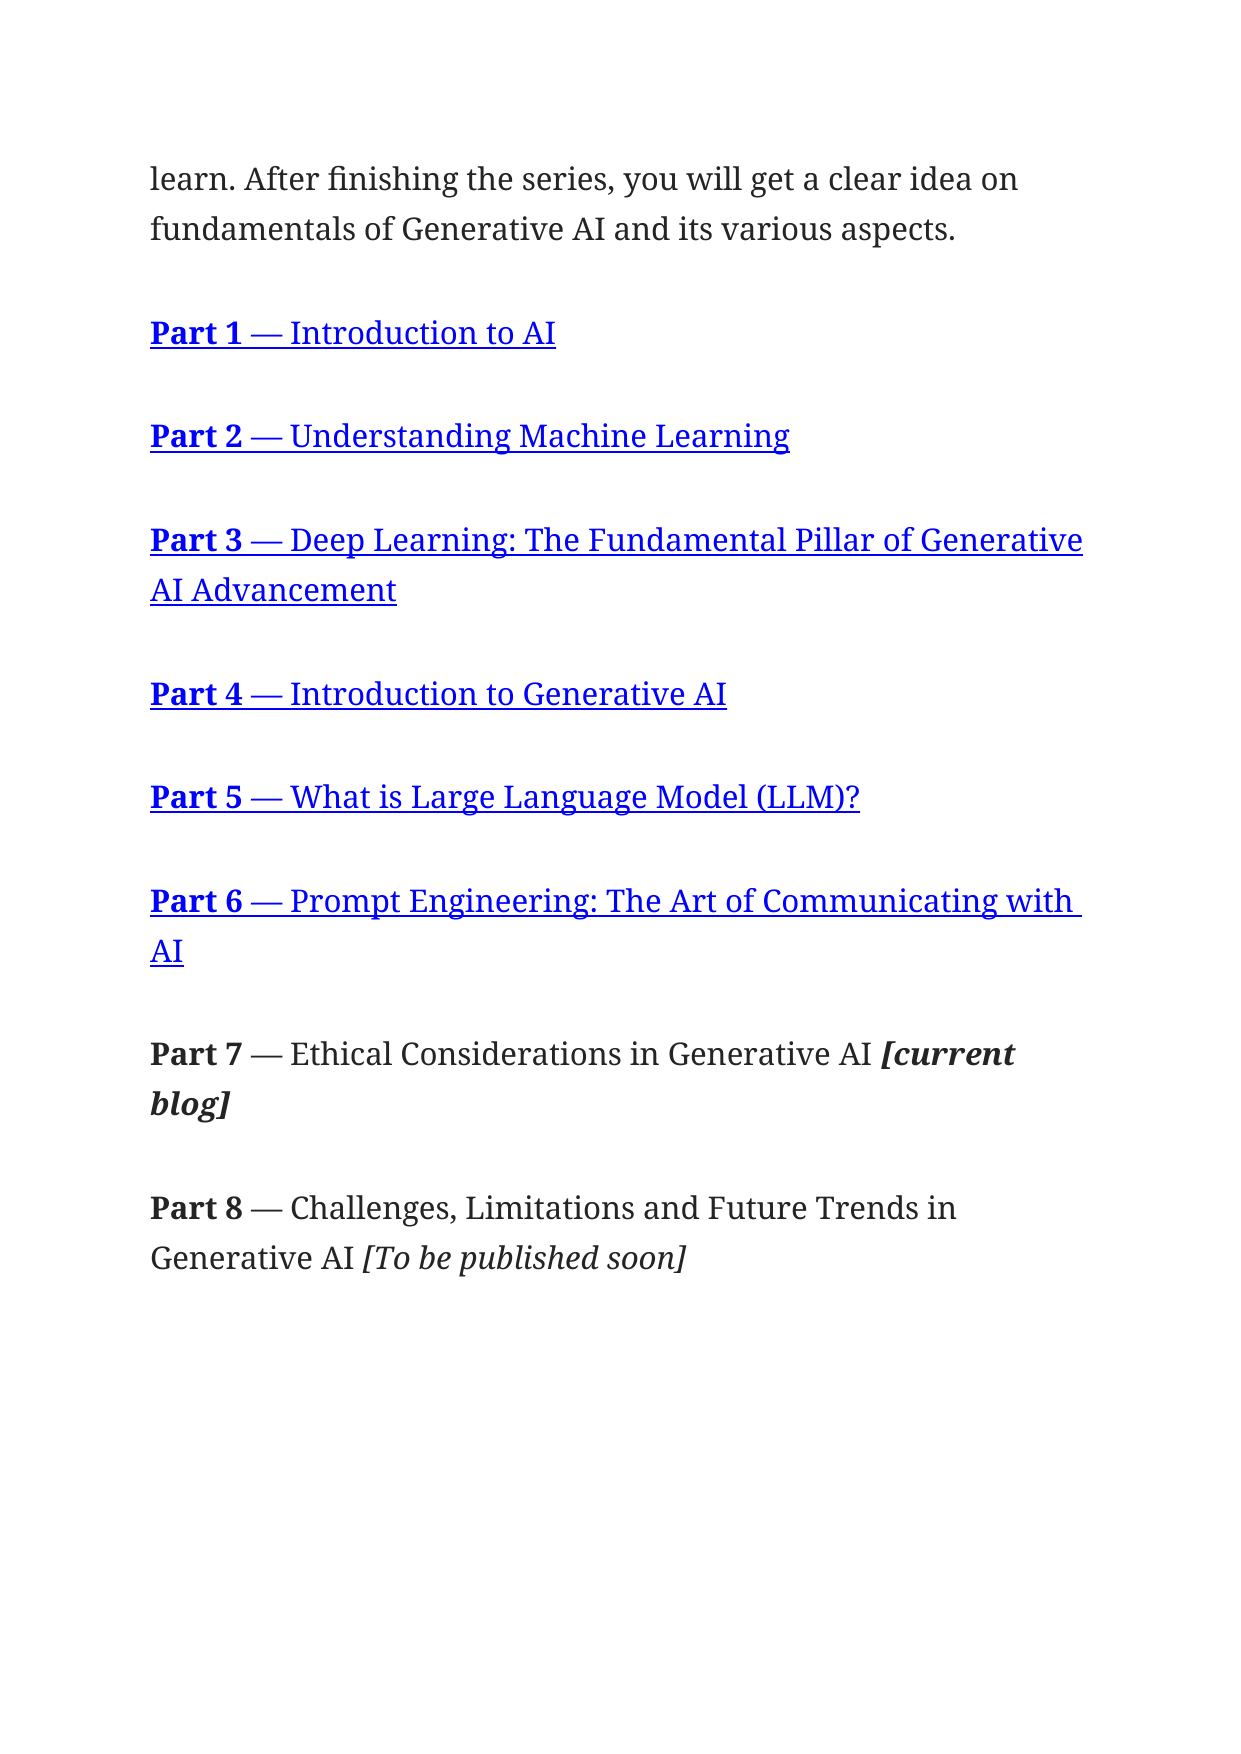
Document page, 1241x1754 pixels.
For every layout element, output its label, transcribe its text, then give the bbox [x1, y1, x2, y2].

text Part 1 — Introduction to AI [150, 303, 1090, 353]
text Part 4 — Introduction to Generative AI [150, 664, 1090, 714]
text Part 7 — Ethical Considerations in Generative AI [current blog] [150, 1025, 1090, 1125]
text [150, 150, 1090, 250]
text Part 6 — Prompt Engineering: The Art of Communicating with AI [150, 871, 1090, 971]
text Part 5 — What is Large Language Model (LLM)? [150, 768, 1090, 818]
text Part 3 — Deep Learning: The Fundamental Pillar of Generative AI Advancement [150, 511, 1090, 611]
text Part 2 — Understanding Machine Learning [150, 407, 1090, 457]
text Part 8 — Challenges, Limitations and Future Trends in Generative AI [To be published soon] [150, 1178, 1090, 1278]
